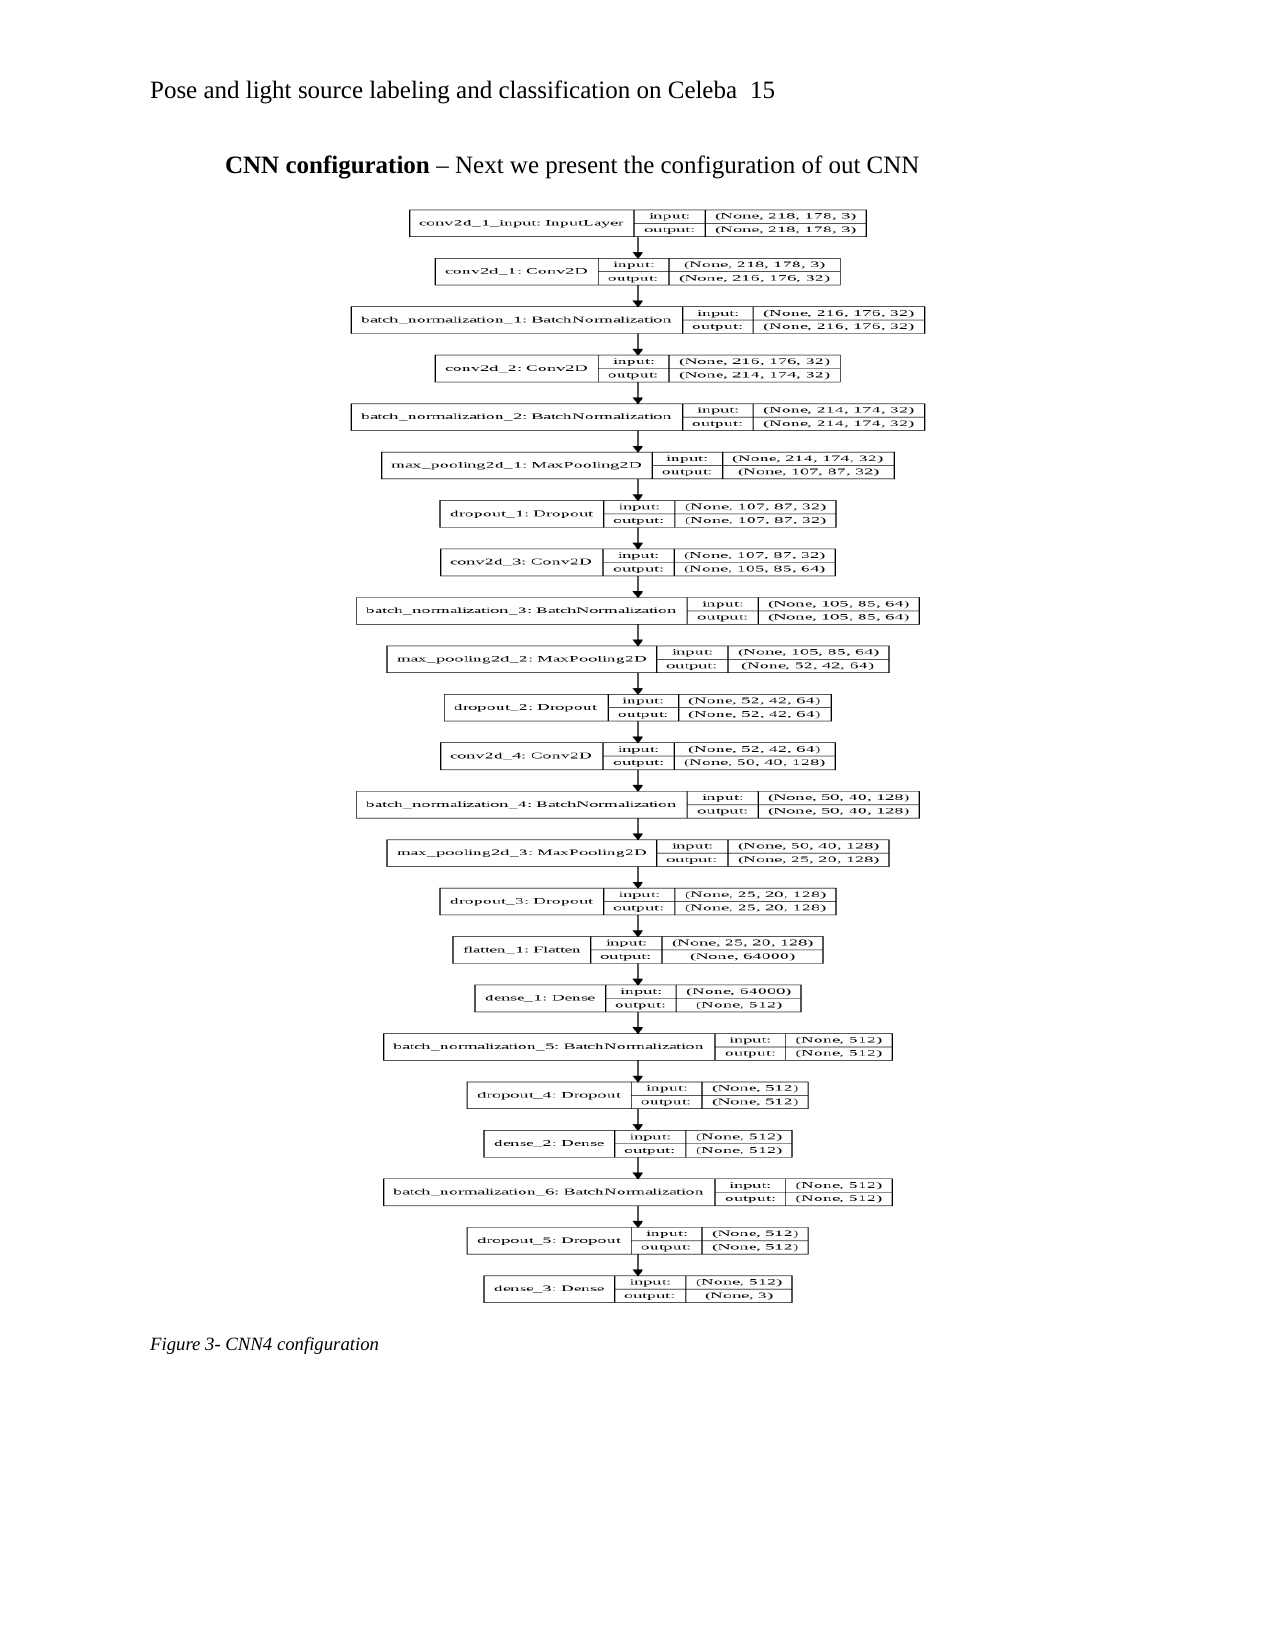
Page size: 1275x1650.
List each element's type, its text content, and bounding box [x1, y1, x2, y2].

text CNN configuration – Next we present the configuration of out CNN [150, 150, 1125, 179]
picture [346, 207, 929, 1305]
text Figure 3- CNN4 configuration [150, 1333, 1125, 1355]
